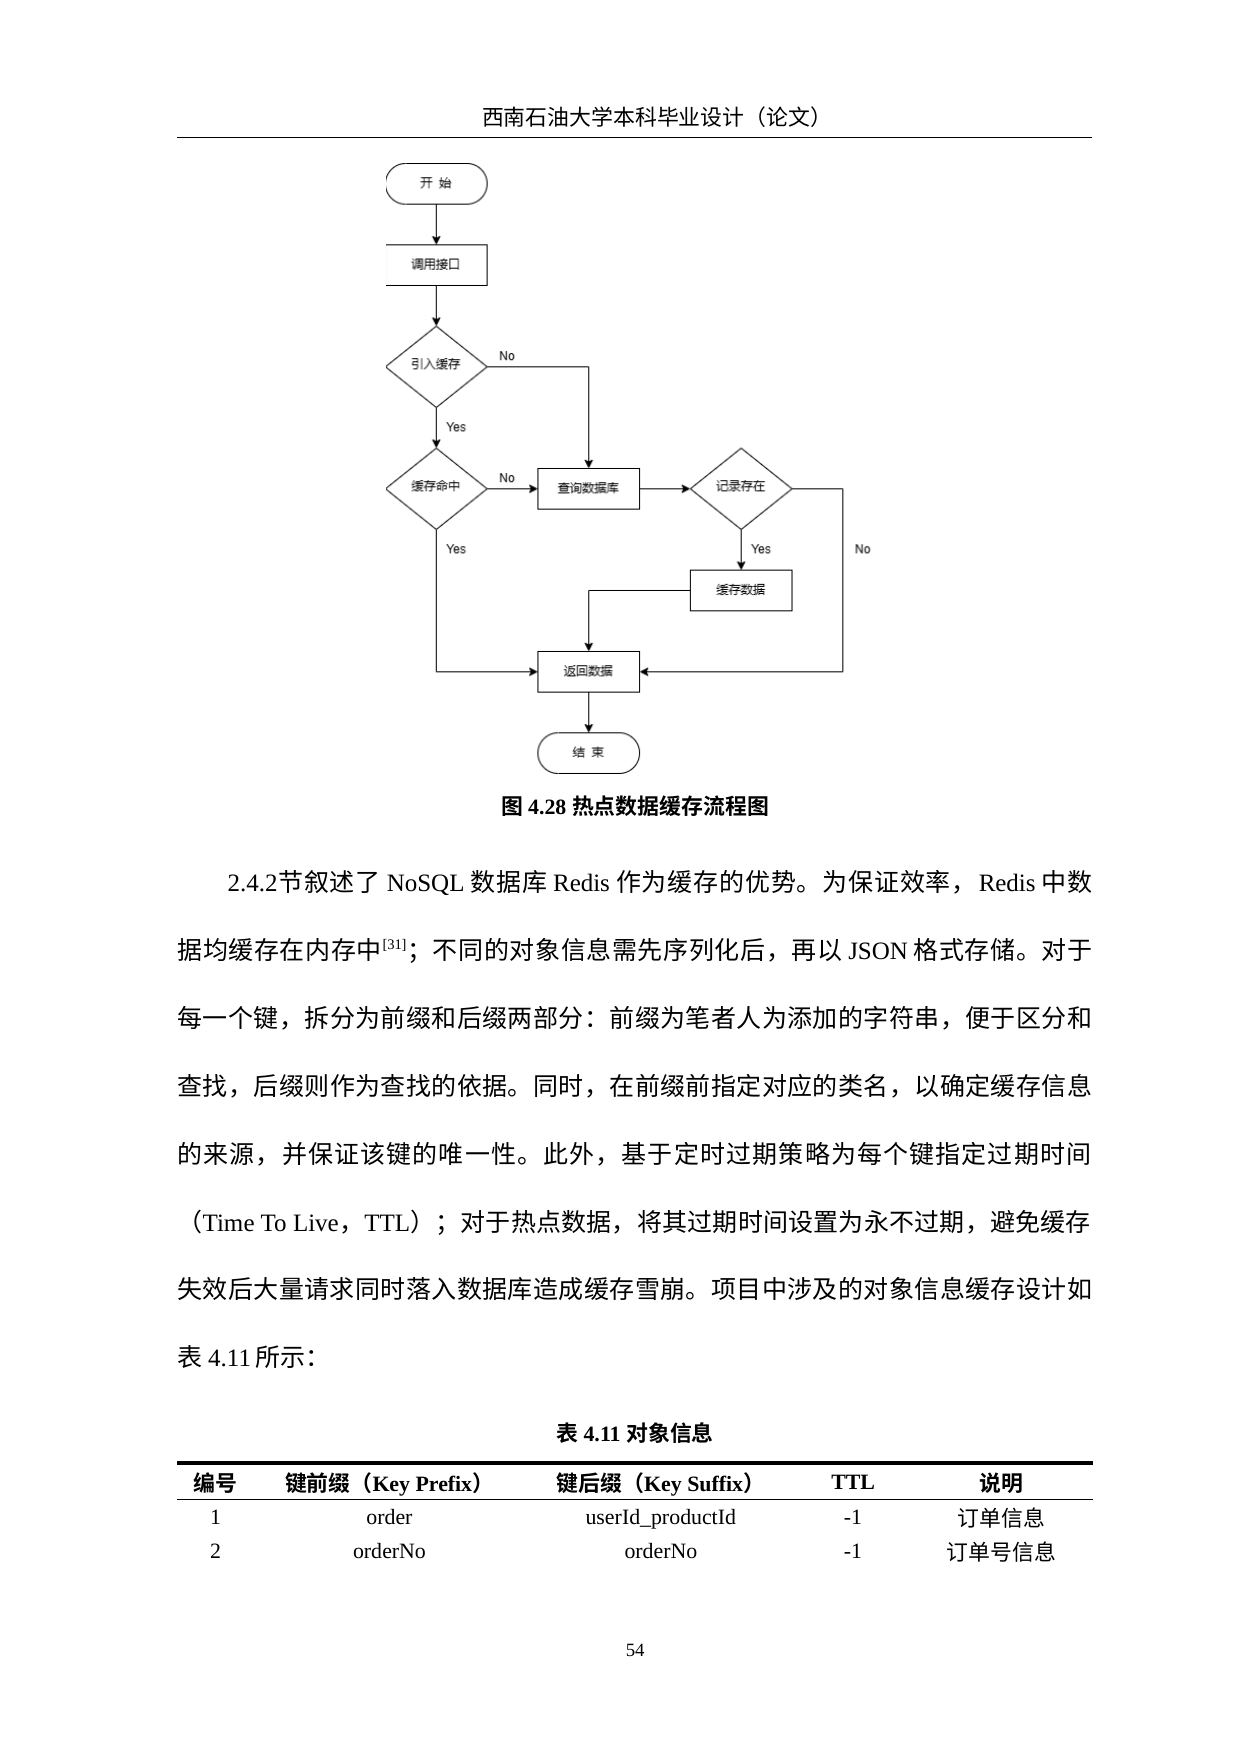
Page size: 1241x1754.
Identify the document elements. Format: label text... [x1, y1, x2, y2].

text 2.4.2节叙述了NoSQL数据库Redis作为缓存的优势。为保证效率，Redis中数据均缓存在内存中[27]；不同的对象信息需先序列化后，再以JSON格式存储。对于每一个键，拆分为前缀和后缀两部分：前缀为笔者人为添加的字符串，便于区分和查找，后缀则作为查找的依据。同时，在前缀前指定对应的类名，以确定缓存信息的来源，并保证该键的唯一性。此外，基于定时过期策略为每个键指定过期时间（Time To Live，TTL）；对于热点数据，将其过期时间设置为永不过期，避免缓存失效后大量请求同时落入数据库造成缓存雪崩。项目中涉及的对象信息缓存设计如表 4.11所示： [177, 847, 1092, 1390]
table_cell 订单号信息 [910, 1534, 1092, 1568]
table_header 键后缀（Key Suffix） [525, 1465, 796, 1498]
table_cell 2 [177, 1534, 253, 1568]
table_header 编号 [177, 1465, 253, 1498]
table_cell userId_productId [525, 1500, 796, 1534]
picture [386, 163, 884, 774]
table_cell orderNo [525, 1534, 796, 1568]
table_header 说明 [910, 1465, 1092, 1498]
table_cell 订单信息 [910, 1500, 1092, 1534]
table_cell order [253, 1500, 525, 1534]
table_cell orderNo [253, 1534, 525, 1568]
text 表 4.11 对象信息 [177, 1415, 1092, 1449]
table_cell 1 [177, 1500, 253, 1534]
table_header TTL [796, 1465, 909, 1498]
table_header 键前缀（Key Prefix） [253, 1465, 525, 1498]
table_cell -1 [796, 1500, 909, 1534]
table_cell -1 [796, 1534, 909, 1568]
